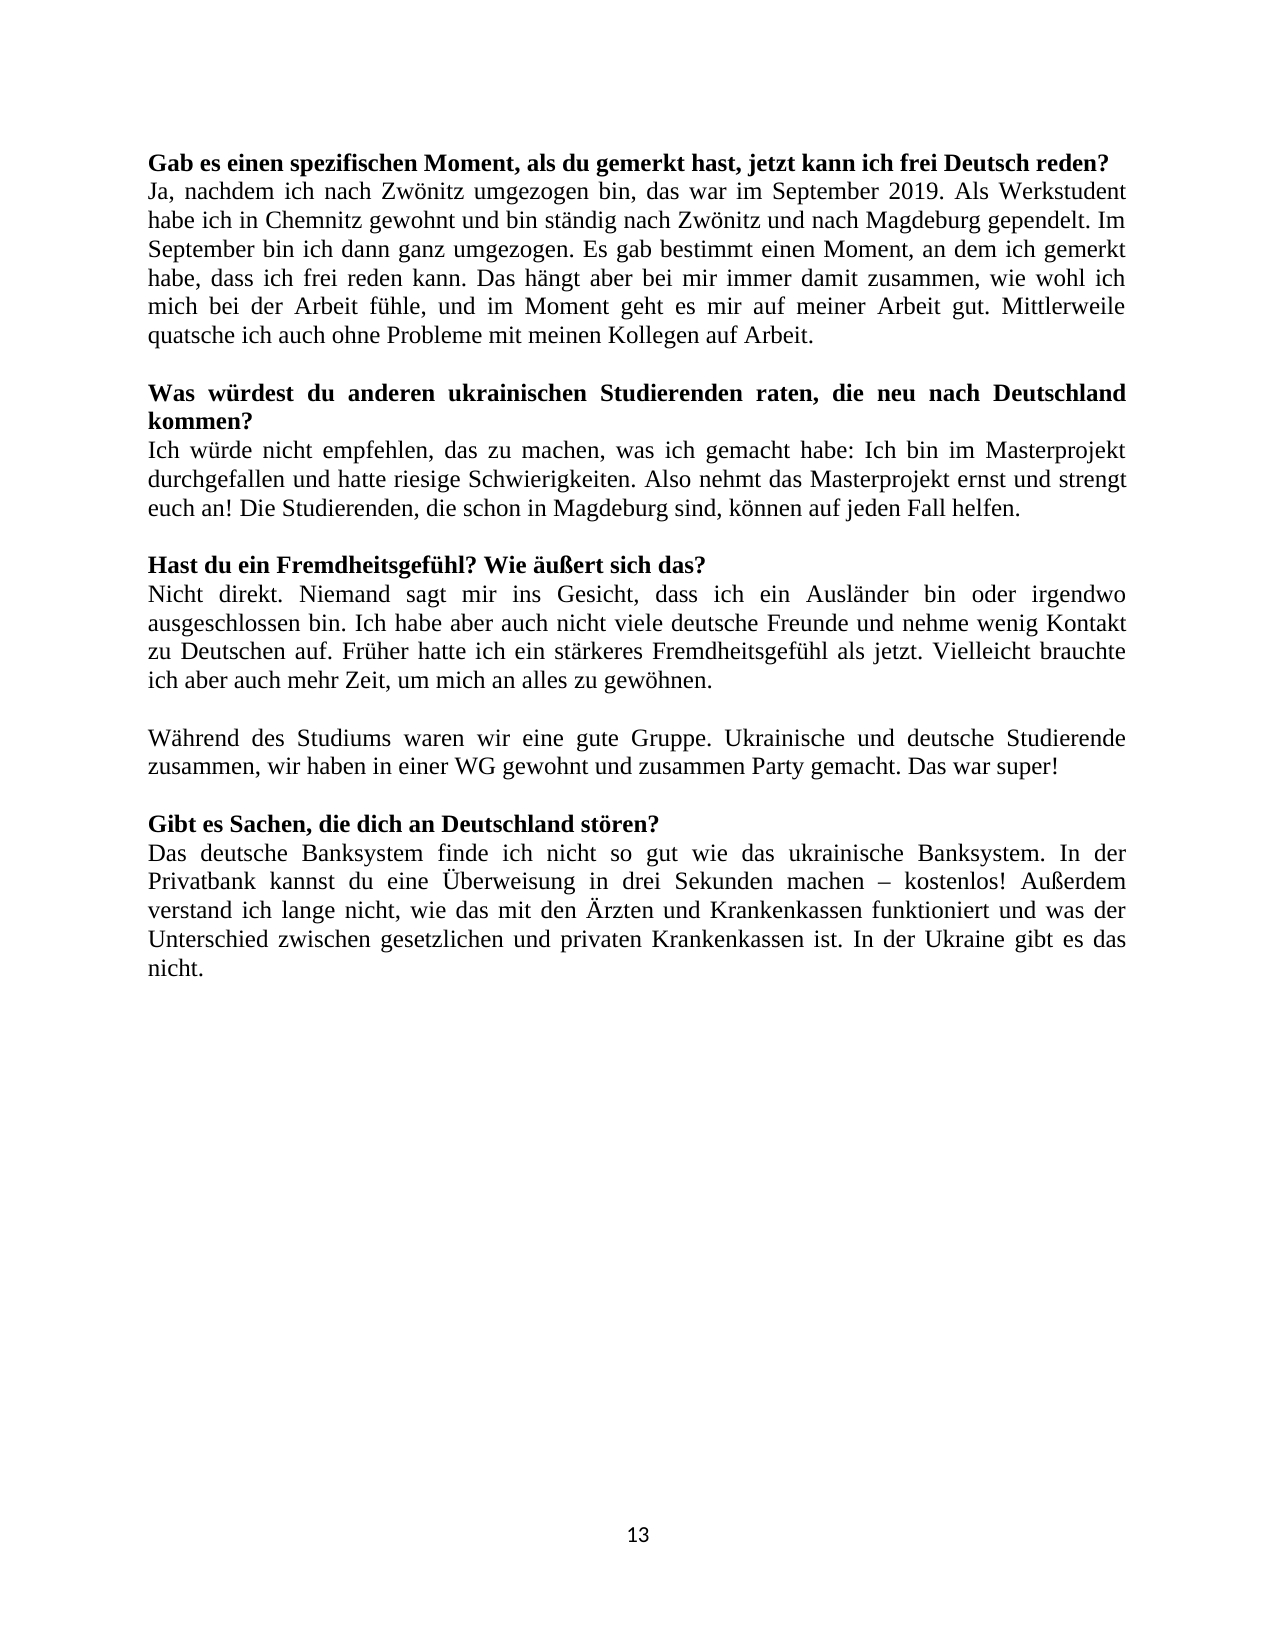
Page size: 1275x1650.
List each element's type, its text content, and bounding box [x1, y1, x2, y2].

text Ja, nachdem ich nach Zwönitz umgezogen bin, das war im September 2019. Als Werkstudent habe ich in Chemnitz gewohnt und bin ständig nach Zwönitz und nach Magdeburg gependelt. Im September bin ich dann ganz umgezogen. Es gab bestimmt einen Moment, an dem ich gemerkt habe, dass ich frei reden kann. Das hängt aber bei mir immer damit zusammen, wie wohl ich mich bei der Arbeit fühle, und im Moment geht es mir auf meiner Arbeit gut. Mittlerweile quatsche ich auch ohne Probleme mit meinen Kollegen auf Arbeit. [148, 176, 1127, 349]
text Gab es einen spezifischen Moment, als du gemerkt hast, jetzt kann ich frei Deutsch reden? [148, 148, 1127, 176]
text Gibt es Sachen, die dich an Deutschland stören? [148, 809, 1127, 838]
text Während des Studiums waren wir eine gute Gruppe. Ukrainische und deutsche Studierende zusammen, wir haben in einer WG gewohnt und zusammen Party gemacht. Das war super! [148, 723, 1127, 780]
text Das deutsche Banksystem finde ich nicht so gut wie das ukrainische Banksystem. In der Privatbank kannst du eine Überweisung in drei Sekunden machen – kostenlos! Außerdem verstand ich lange nicht, wie das mit den Ärzten und Krankenkassen funktioniert und was der Unterschied zwischen gesetzlichen und privaten Krankenkassen ist. In der Ukraine gibt es das nicht. [148, 838, 1127, 981]
text Ich würde nicht empfehlen, das zu machen, was ich gemacht habe: Ich bin im Masterprojekt durchgefallen und hatte riesige Schwierigkeiten. Also nehmt das Masterprojekt ernst und strengt euch an! Die Studierenden, die schon in Magdeburg sind, können auf jeden Fall helfen. [148, 435, 1127, 521]
text Was würdest du anderen ukrainischen Studierenden raten, die neu nach Deutschland kommen? [148, 378, 1127, 435]
text Hast du ein Fremdheitsgefühl? Wie äußert sich das? [148, 550, 1127, 579]
text Nicht direkt. Niemand sagt mir ins Gesicht, dass ich ein Ausländer bin oder irgendwo ausgeschlossen bin. Ich habe aber auch nicht viele deutsche Freunde und nehme wenig Kontakt zu Deutschen auf. Früher hatte ich ein stärkeres Fremdheitsgefühl als jetzt. Vielleicht brauchte ich aber auch mehr Zeit, um mich an alles zu gewöhnen. [148, 579, 1127, 694]
